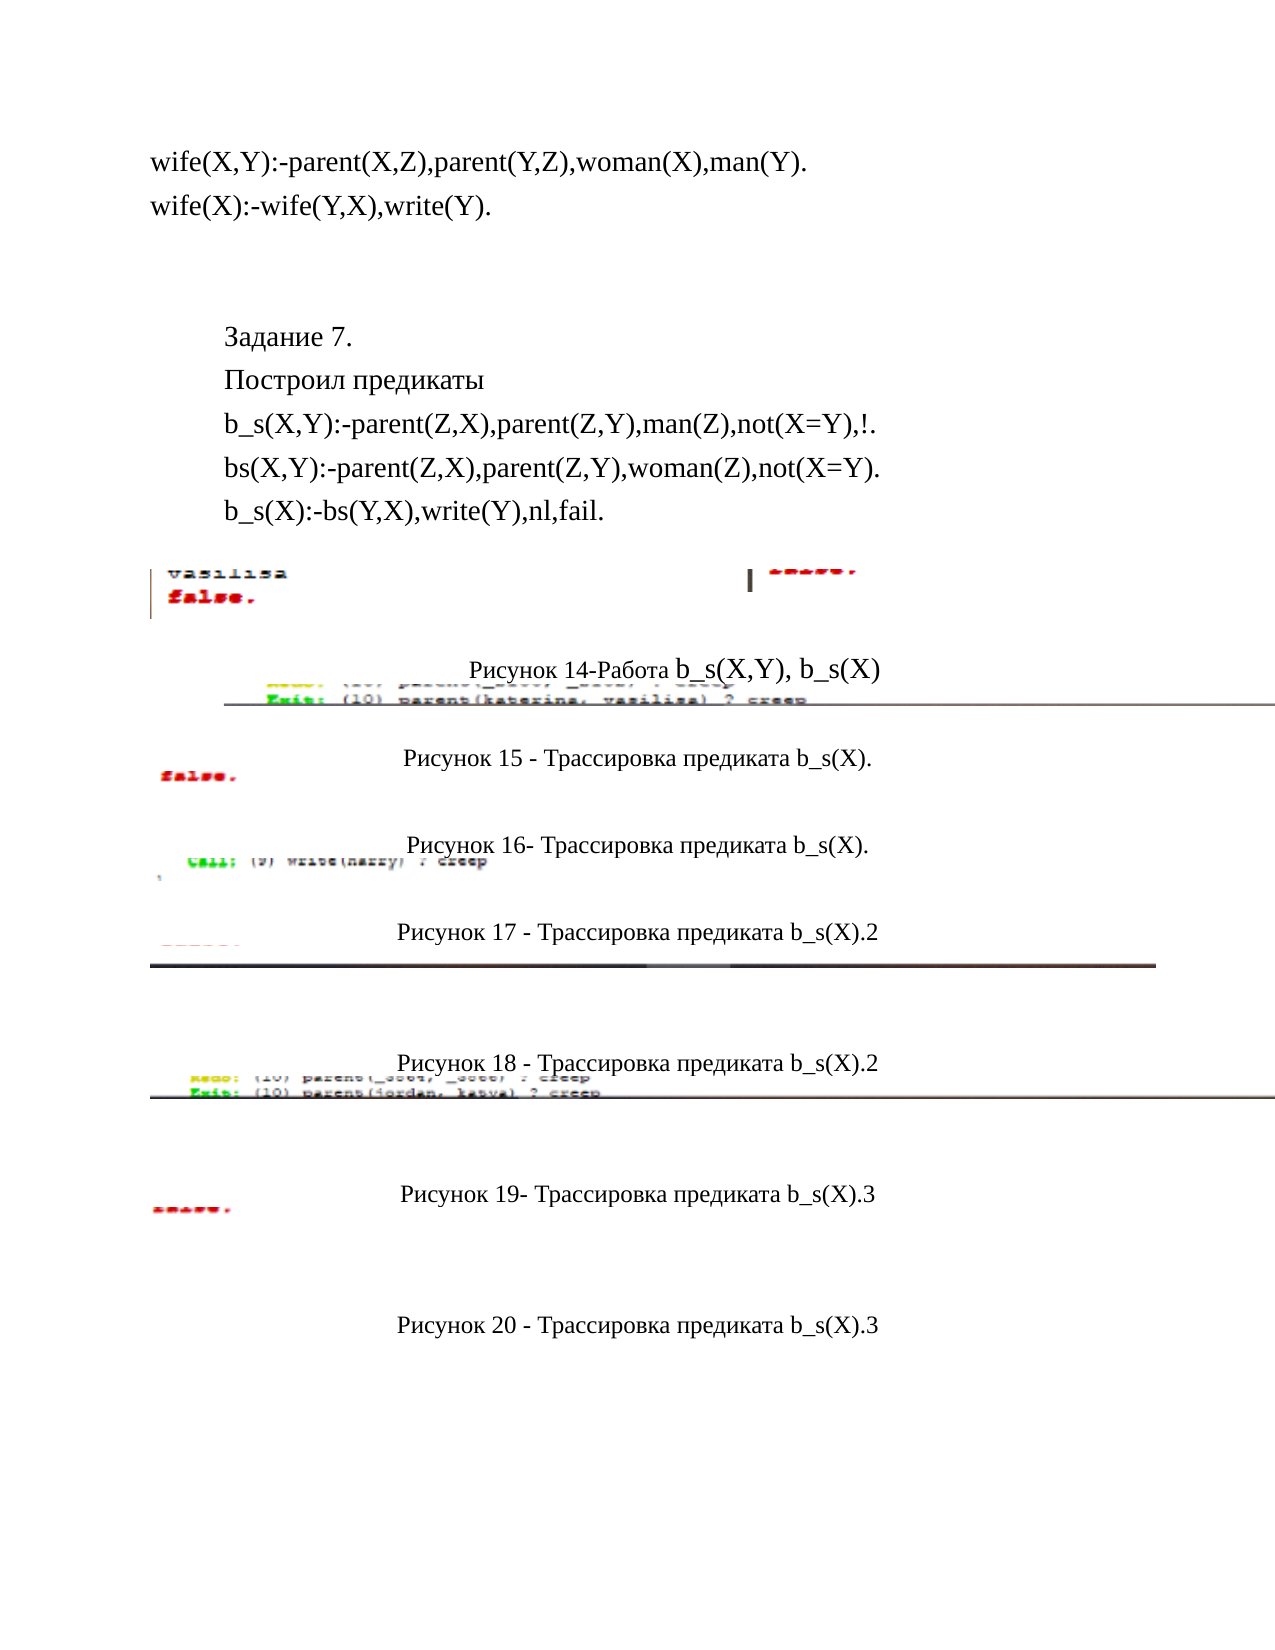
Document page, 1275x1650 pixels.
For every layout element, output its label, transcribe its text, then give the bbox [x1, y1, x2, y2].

text Рисунок 14-Работа b_s(X,Y), b_s(X) [150, 657, 1125, 684]
text Рисунок 16- Трассировка предиката b_s(X). [150, 832, 1125, 858]
text Рисунок 17 - Трассировка предиката b_s(X).2 [150, 919, 1125, 945]
text b_s(X,Y):-parent(Z,X),parent(Z,Y),man(Z),not(X=Y),!. [150, 412, 1125, 439]
text Рисунок 19- Трассировка предиката b_s(X).3 [150, 1181, 1125, 1207]
text Построил предикаты [150, 368, 1125, 395]
text b_s(X):-bs(Y,X),write(Y),nl,fail. [150, 499, 1125, 526]
text bs(X,Y):-parent(Z,X),parent(Z,Y),woman(Z),not(X=Y). [150, 456, 1125, 482]
text Рисунок 15 - Трассировка предиката b_s(X). [150, 744, 1125, 771]
text Рисунок 18 - Трассировка предиката b_s(X).2 [150, 1050, 1125, 1076]
text wife(X):-wife(Y,X),write(Y). [150, 194, 1125, 221]
text Задание 7. [150, 324, 1125, 352]
text wife(X,Y):-parent(X,Z),parent(Y,Z),woman(X),man(Y). [150, 150, 1125, 177]
text Рисунок 20 - Трассировка предиката b_s(X).3 [150, 1312, 1125, 1339]
